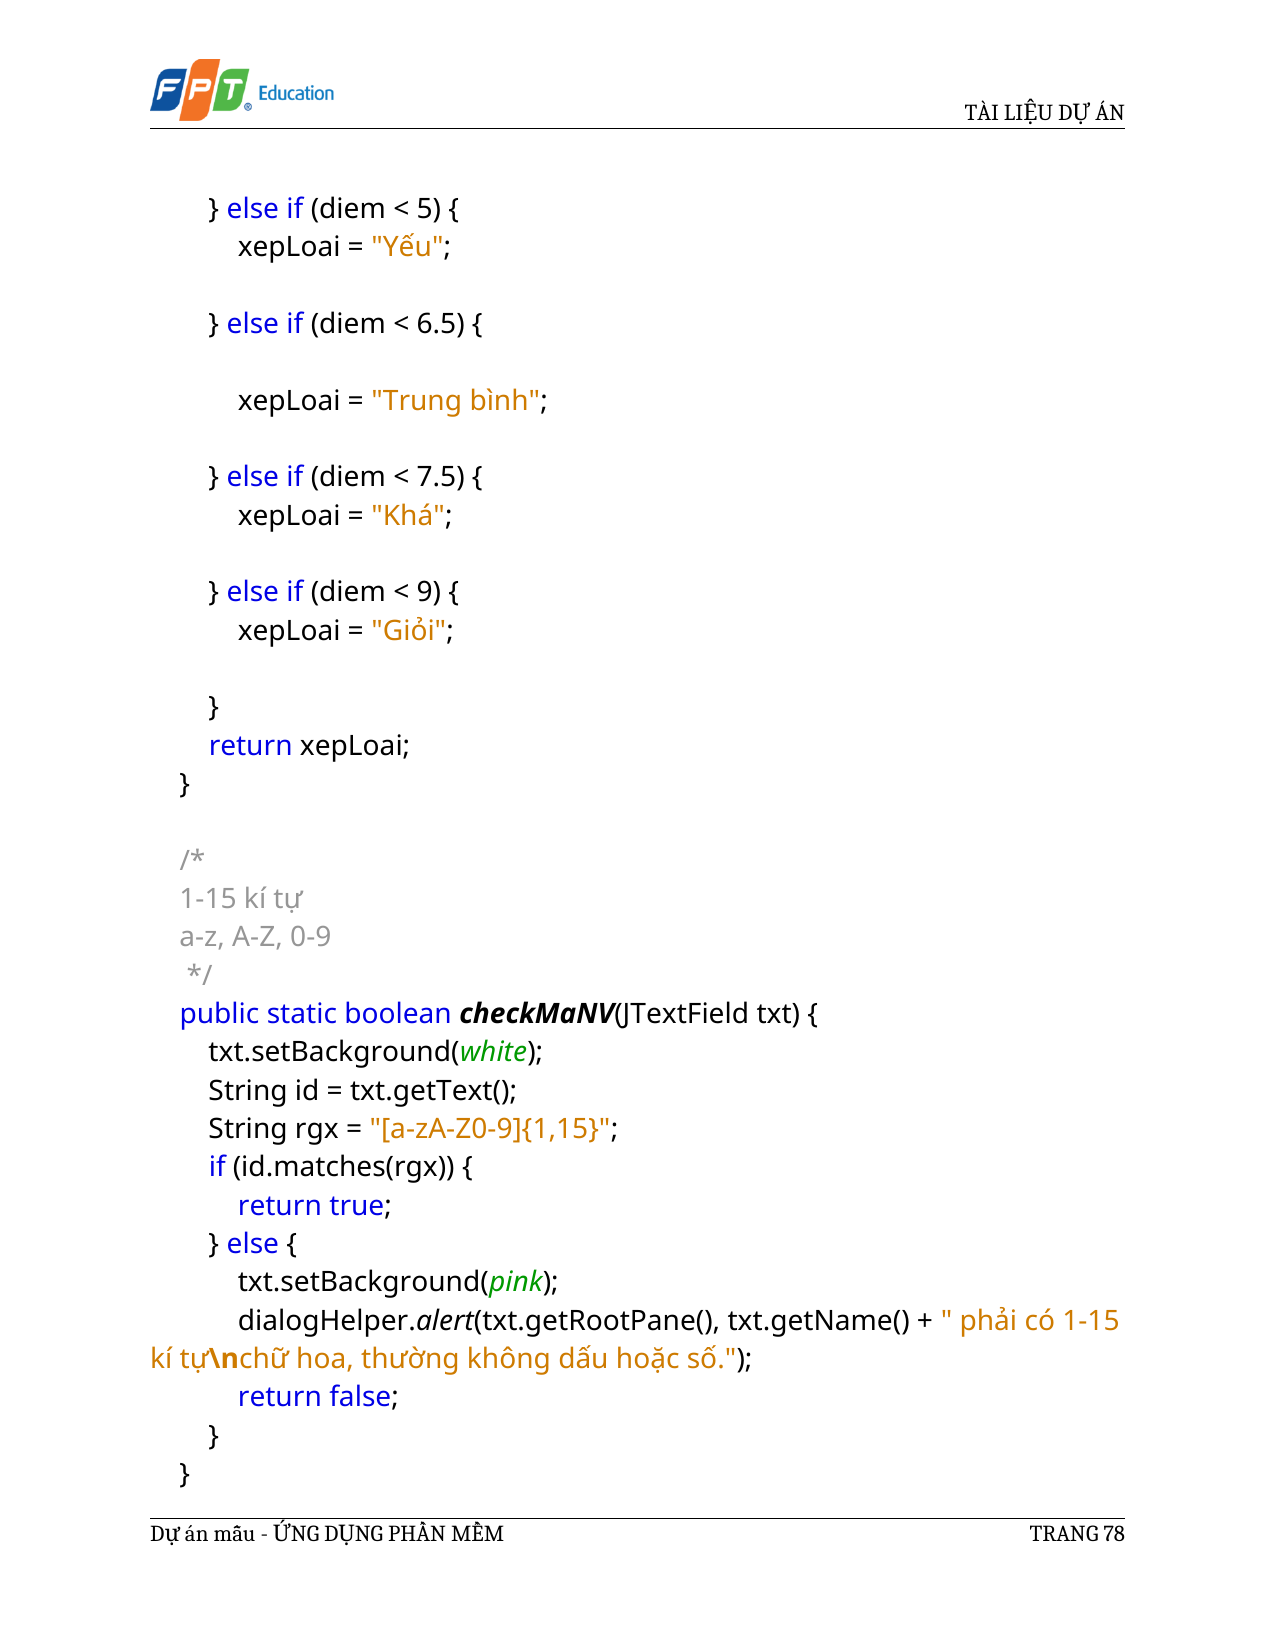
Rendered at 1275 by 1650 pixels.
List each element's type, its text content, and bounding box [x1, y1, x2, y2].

text xepLoai = "Trung bình"; [150, 380, 1125, 418]
text */ [150, 955, 1125, 993]
text public static boolean checkMaNV(JTextField txt) { [150, 993, 1125, 1032]
text } else if (diem < 9) { [150, 572, 1125, 610]
picture [150, 59, 336, 121]
text String rgx = "[a-zA-Z0-9]{1,15}"; [150, 1108, 1125, 1147]
text xepLoai = "Giỏi"; [150, 610, 1125, 648]
text } else { [150, 1223, 1125, 1262]
text a-z, A-Z, 0-9 [150, 917, 1125, 955]
text } else if (diem < 6.5) { [150, 303, 1125, 342]
text xepLoai = "Yếu"; [150, 227, 1125, 265]
text } [150, 763, 1125, 802]
text /* [150, 840, 1125, 878]
text 1-15 kí tự [150, 878, 1125, 917]
text } [150, 1415, 1125, 1453]
text if (id.matches(rgx)) { [150, 1147, 1125, 1185]
text dialogHelper.alert(txt.getRootPane(), txt.getName() + " phải có 1-15 kí tự\nchữ hoa, thường không dấu hoặc số."); [150, 1300, 1125, 1377]
text } [150, 1453, 1125, 1492]
text } [150, 687, 1125, 725]
text String id = txt.getText(); [150, 1070, 1125, 1108]
text xepLoai = "Khá"; [150, 495, 1125, 533]
text return xepLoai; [150, 725, 1125, 763]
text txt.setBackground(white); [150, 1032, 1125, 1070]
text } else if (diem < 5) { [150, 188, 1125, 227]
text txt.setBackground(pink); [150, 1262, 1125, 1300]
text return true; [150, 1185, 1125, 1223]
text return false; [150, 1377, 1125, 1415]
text } else if (diem < 7.5) { [150, 457, 1125, 495]
